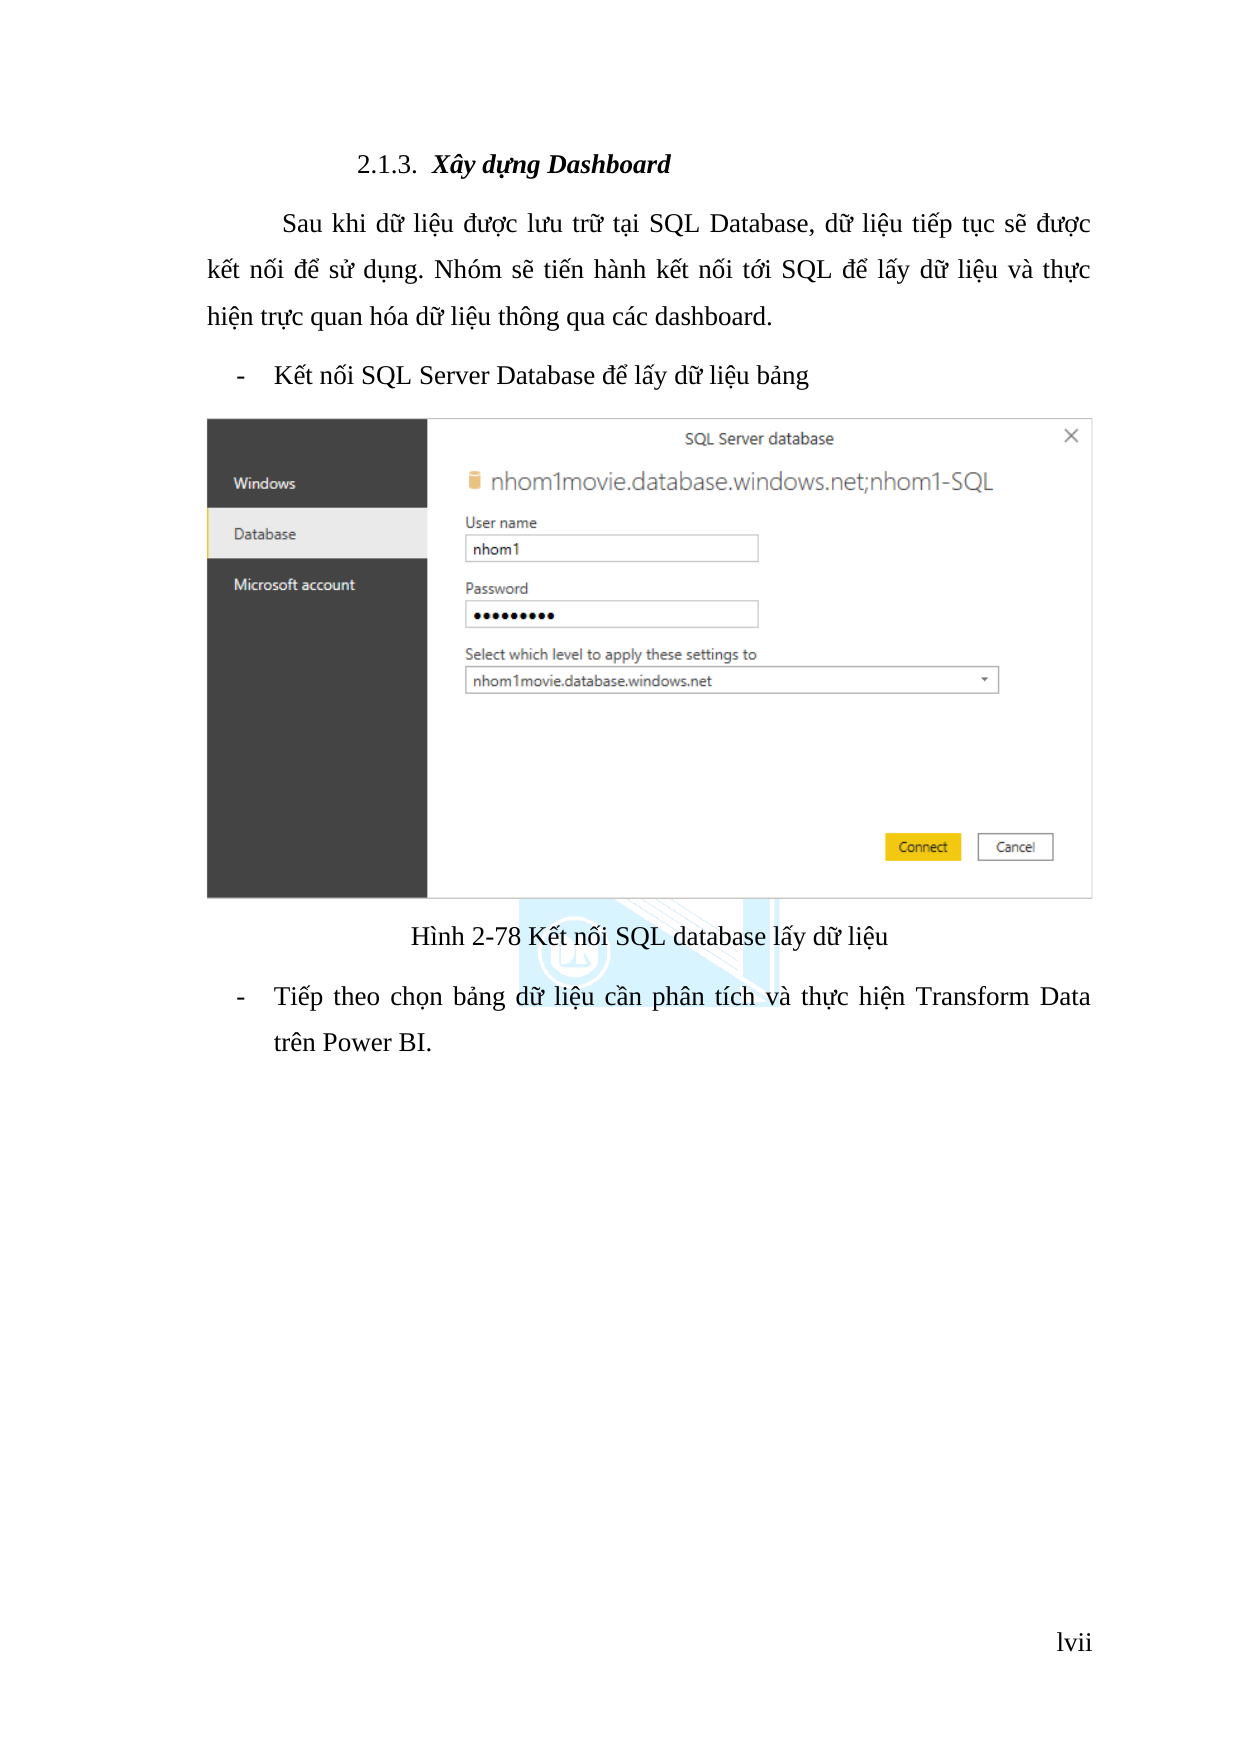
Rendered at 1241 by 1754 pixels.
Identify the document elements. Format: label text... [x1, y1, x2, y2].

text Tiếp theo chọn bảng dữ liệu cần phân tích và thực hiện Transform Data trên Power BI. [236, 980, 1092, 1057]
subtitle Xây dựng Dashboard [282, 148, 1092, 179]
picture [206, 418, 1093, 899]
text Sau khi dữ liệu được lưu trữ tại SQL Database, dữ liệu tiếp tục sẽ được kết nối để sử dụng. Nhóm sẽ tiến hành kết nối tới SQL để lấy dữ liệu và thực hiện trực quan hóa dữ liệu thông qua các dashboard. [207, 207, 1092, 331]
text Hình 2-78 Kết nối SQL database lấy dữ liệu [207, 921, 1092, 952]
text Kết nối SQL Server Database để lấy dữ liệu bảng [236, 359, 1092, 391]
